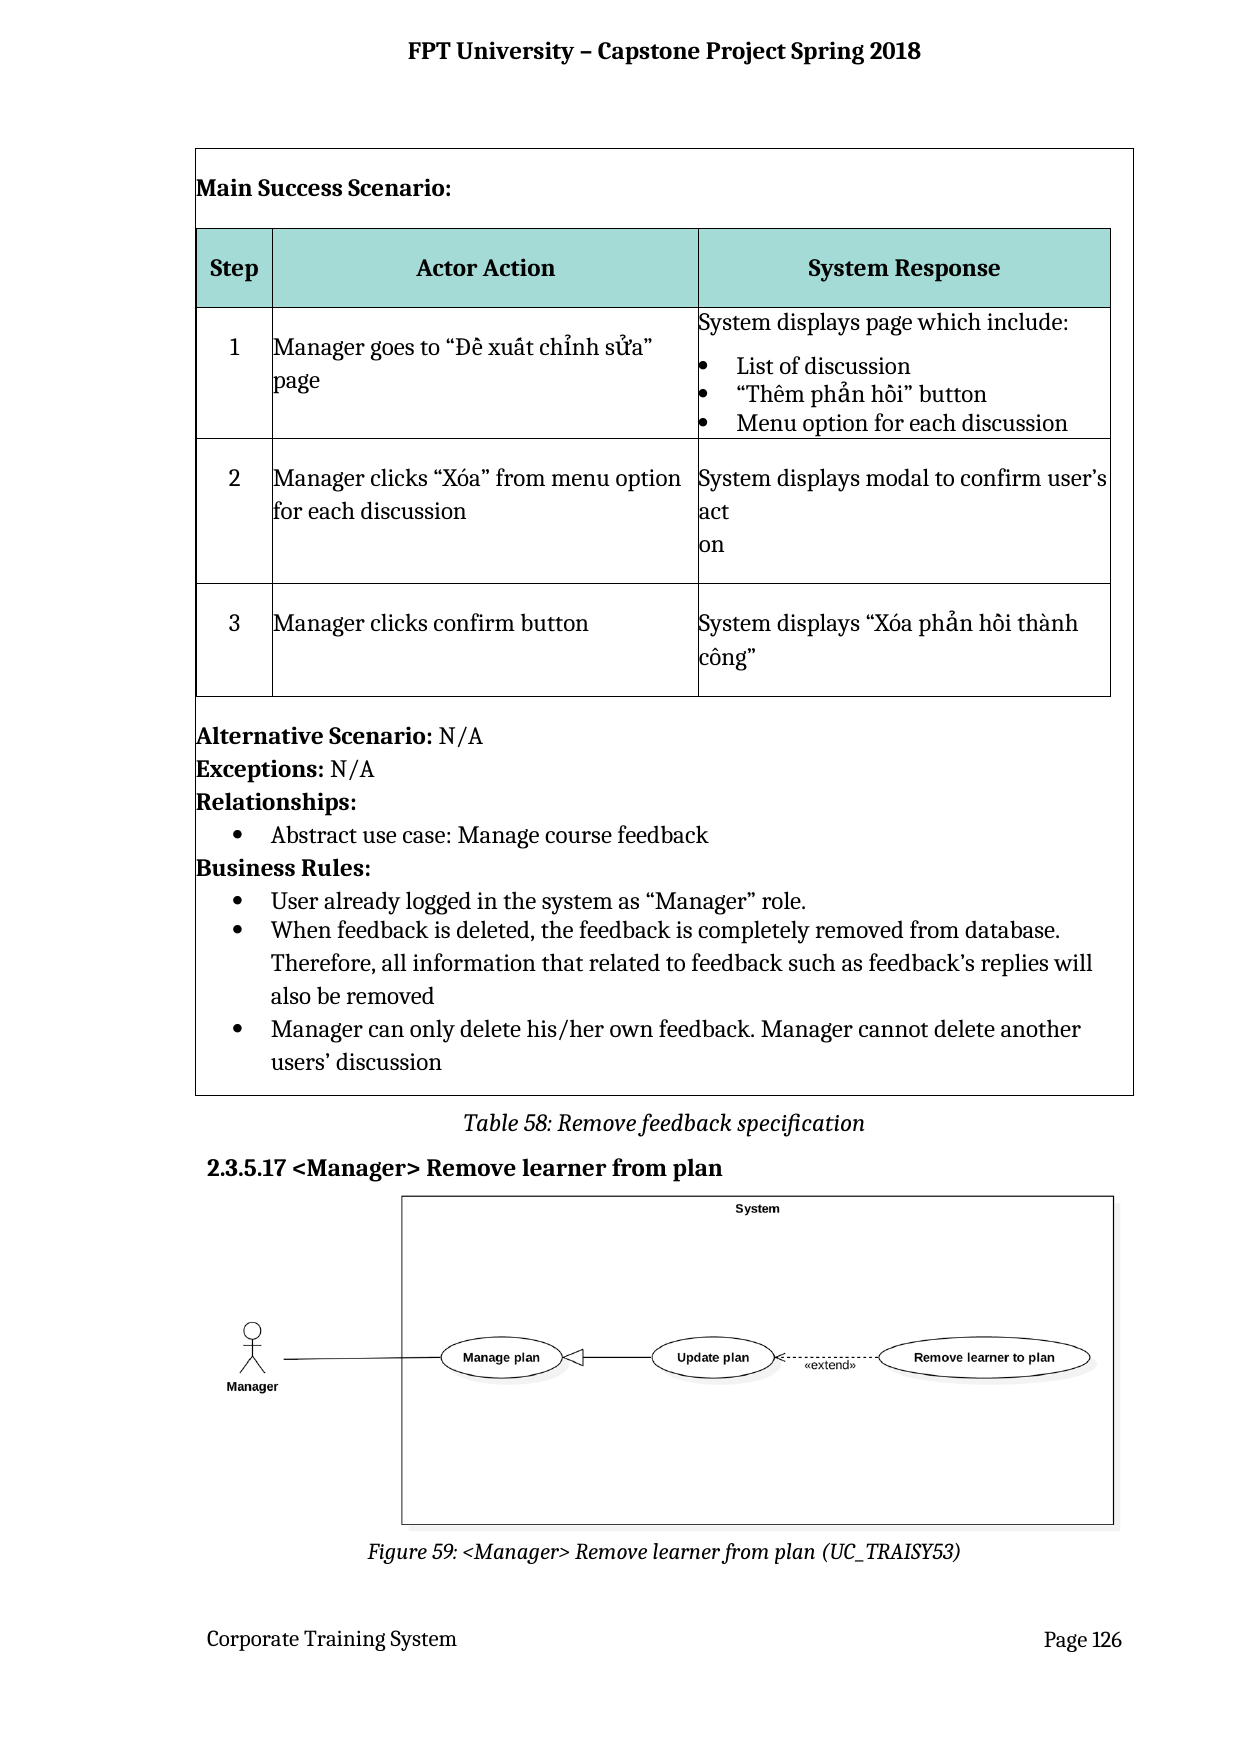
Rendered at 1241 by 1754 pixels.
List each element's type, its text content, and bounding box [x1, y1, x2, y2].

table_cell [196, 149, 1133, 1095]
text 2.3.5.17 <Manager> Remove learner from plan [207, 1154, 1122, 1183]
picture [206, 1187, 1123, 1535]
text Figure 59: <Manager> Remove learner from plan (UC_TRAISY53) [207, 1539, 1122, 1565]
